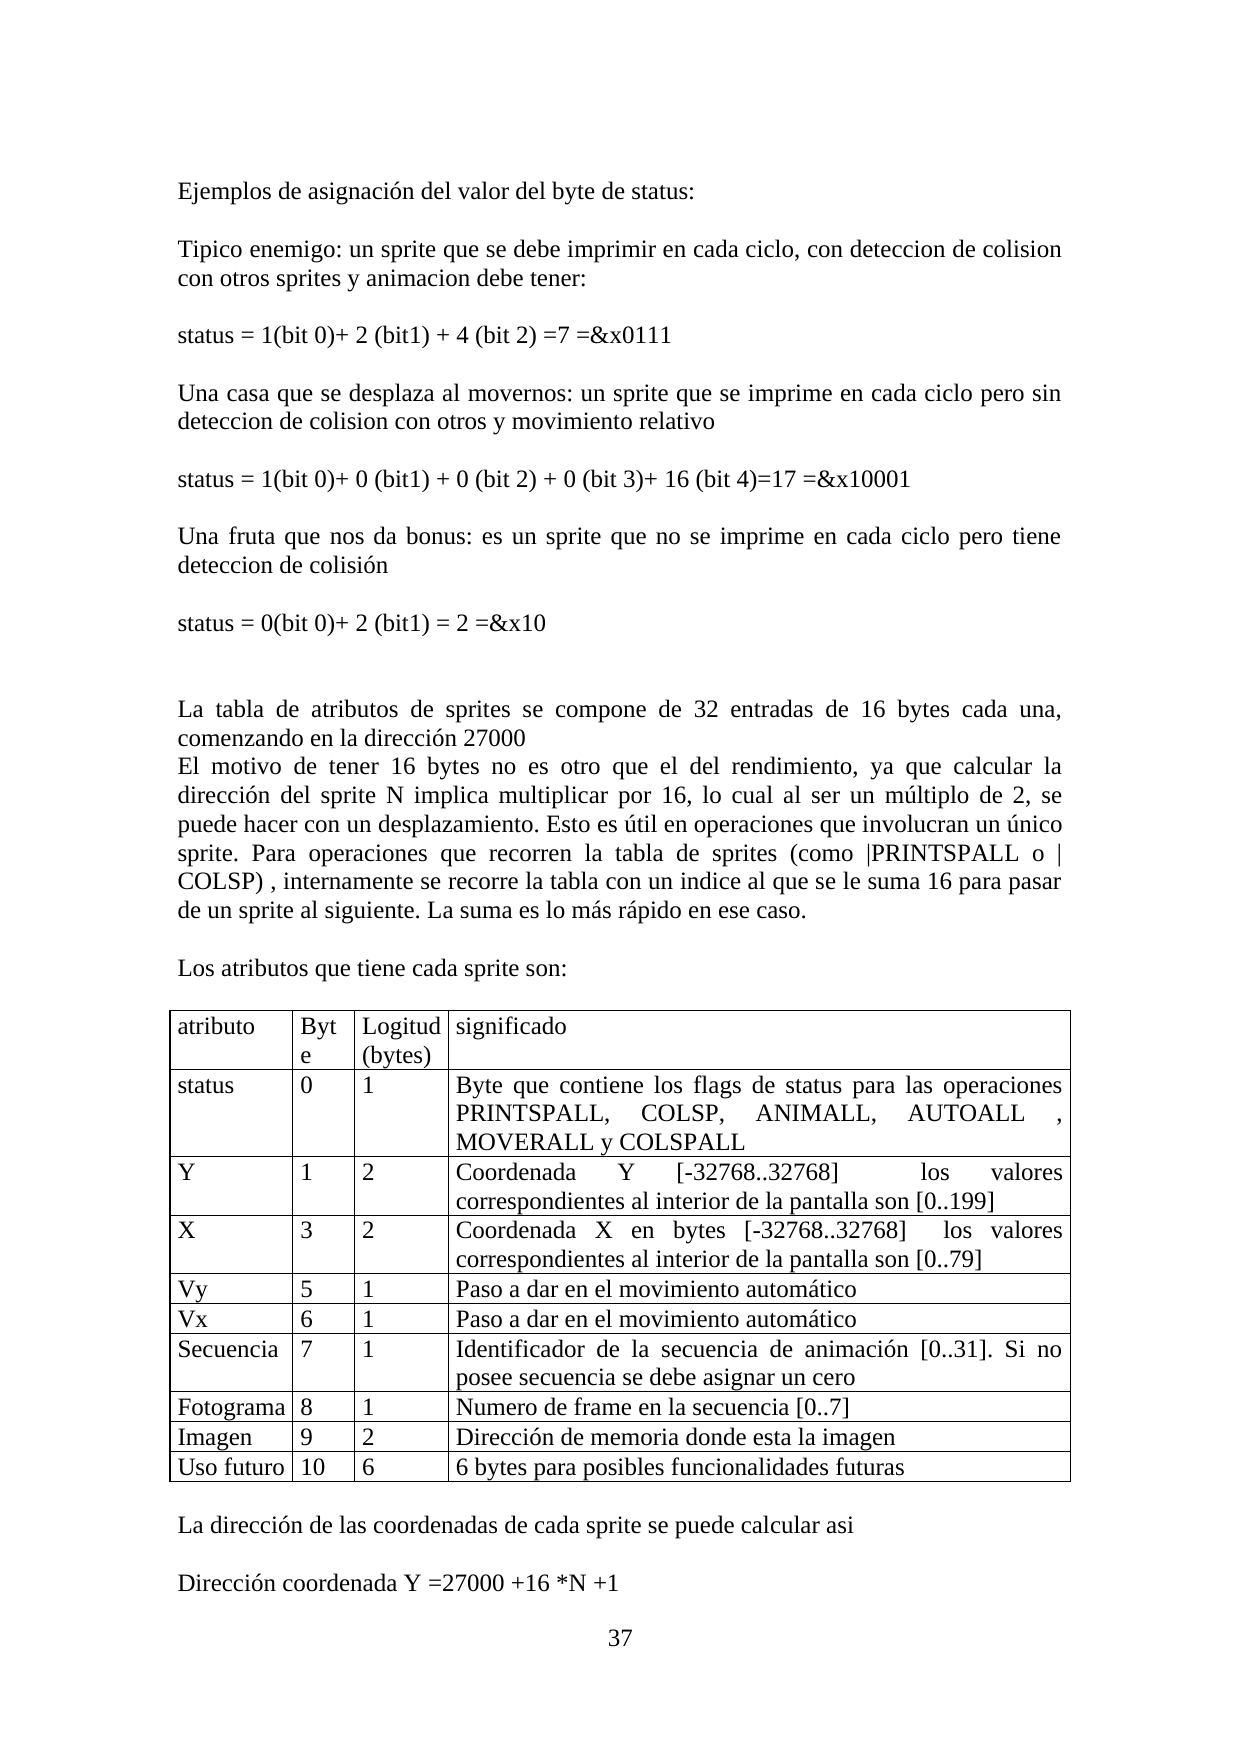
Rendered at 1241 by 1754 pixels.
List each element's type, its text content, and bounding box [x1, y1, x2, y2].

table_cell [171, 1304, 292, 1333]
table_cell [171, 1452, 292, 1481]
text status = 1(bit 0)+ 2 (bit1) + 4 (bit 2) =7 =&x0111 [177, 320, 1063, 349]
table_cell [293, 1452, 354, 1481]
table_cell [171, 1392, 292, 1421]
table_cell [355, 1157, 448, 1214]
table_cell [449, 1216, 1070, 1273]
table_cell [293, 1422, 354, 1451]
text status = 1(bit 0)+ 0 (bit1) + 0 (bit 2) + 0 (bit 3)+ 16 (bit 4)=17 =&x10001 [177, 464, 1063, 493]
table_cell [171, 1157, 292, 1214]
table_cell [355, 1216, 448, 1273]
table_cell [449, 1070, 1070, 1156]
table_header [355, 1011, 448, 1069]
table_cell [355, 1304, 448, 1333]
text Una fruta que nos da bonus: es un sprite que no se imprime en cada ciclo pero tiene deteccion de colisión [177, 521, 1063, 579]
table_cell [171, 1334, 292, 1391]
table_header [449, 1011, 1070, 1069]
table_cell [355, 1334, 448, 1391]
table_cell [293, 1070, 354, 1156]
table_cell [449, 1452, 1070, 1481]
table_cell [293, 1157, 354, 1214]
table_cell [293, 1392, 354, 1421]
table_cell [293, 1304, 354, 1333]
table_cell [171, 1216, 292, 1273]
text Dirección coordenada Y =27000 +16 *N +1 [177, 1568, 1063, 1597]
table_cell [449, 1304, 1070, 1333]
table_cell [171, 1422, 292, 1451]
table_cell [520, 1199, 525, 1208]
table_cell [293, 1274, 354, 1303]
text Ejemplos de asignación del valor del byte de status: [177, 176, 1063, 205]
text La dirección de las coordenadas de cada sprite se puede calcular asi [177, 1510, 1063, 1539]
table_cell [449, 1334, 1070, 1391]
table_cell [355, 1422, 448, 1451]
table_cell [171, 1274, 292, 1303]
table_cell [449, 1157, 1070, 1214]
text Tipico enemigo: un sprite que se debe imprimir en cada ciclo, con deteccion de colision con otros sprites y animacion debe tener: [177, 234, 1063, 291]
text La tabla de atributos de sprites se compone de 32 entradas de 16 bytes cada una, comenzando en la dirección 27000 [177, 694, 1063, 751]
text Los atributos que tiene cada sprite son: [177, 953, 1063, 981]
text Una casa que se desplaza al movernos: un sprite que se imprime en cada ciclo pero sin deteccion de colision con otros y movimiento relativo [177, 378, 1063, 435]
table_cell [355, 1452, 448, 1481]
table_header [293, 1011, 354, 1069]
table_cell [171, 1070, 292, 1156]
text status = 0(bit 0)+ 2 (bit1) = 2 =&x10 [177, 608, 1063, 636]
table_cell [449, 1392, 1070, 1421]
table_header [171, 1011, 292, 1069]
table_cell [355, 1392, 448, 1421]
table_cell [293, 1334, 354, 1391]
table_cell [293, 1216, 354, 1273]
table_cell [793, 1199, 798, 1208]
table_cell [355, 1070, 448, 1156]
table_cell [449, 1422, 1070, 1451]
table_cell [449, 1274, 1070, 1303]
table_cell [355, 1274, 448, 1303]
text El motivo de tener 16 bytes no es otro que el del rendimiento, ya que calcular la dirección del sprite N implica multiplicar por 16, lo cual al ser un múltiplo de 2, se puede hacer con un desplazamiento. Esto es útil en operaciones que involucran un único sprite. Para operaciones que recorren la tabla de sprites (como |PRINTSPALL o |COLSP) , internamente se recorre la tabla con un indice al que se le suma 16 para pasar de un sprite al siguiente. La suma es lo más rápido en ese caso. [177, 751, 1063, 924]
